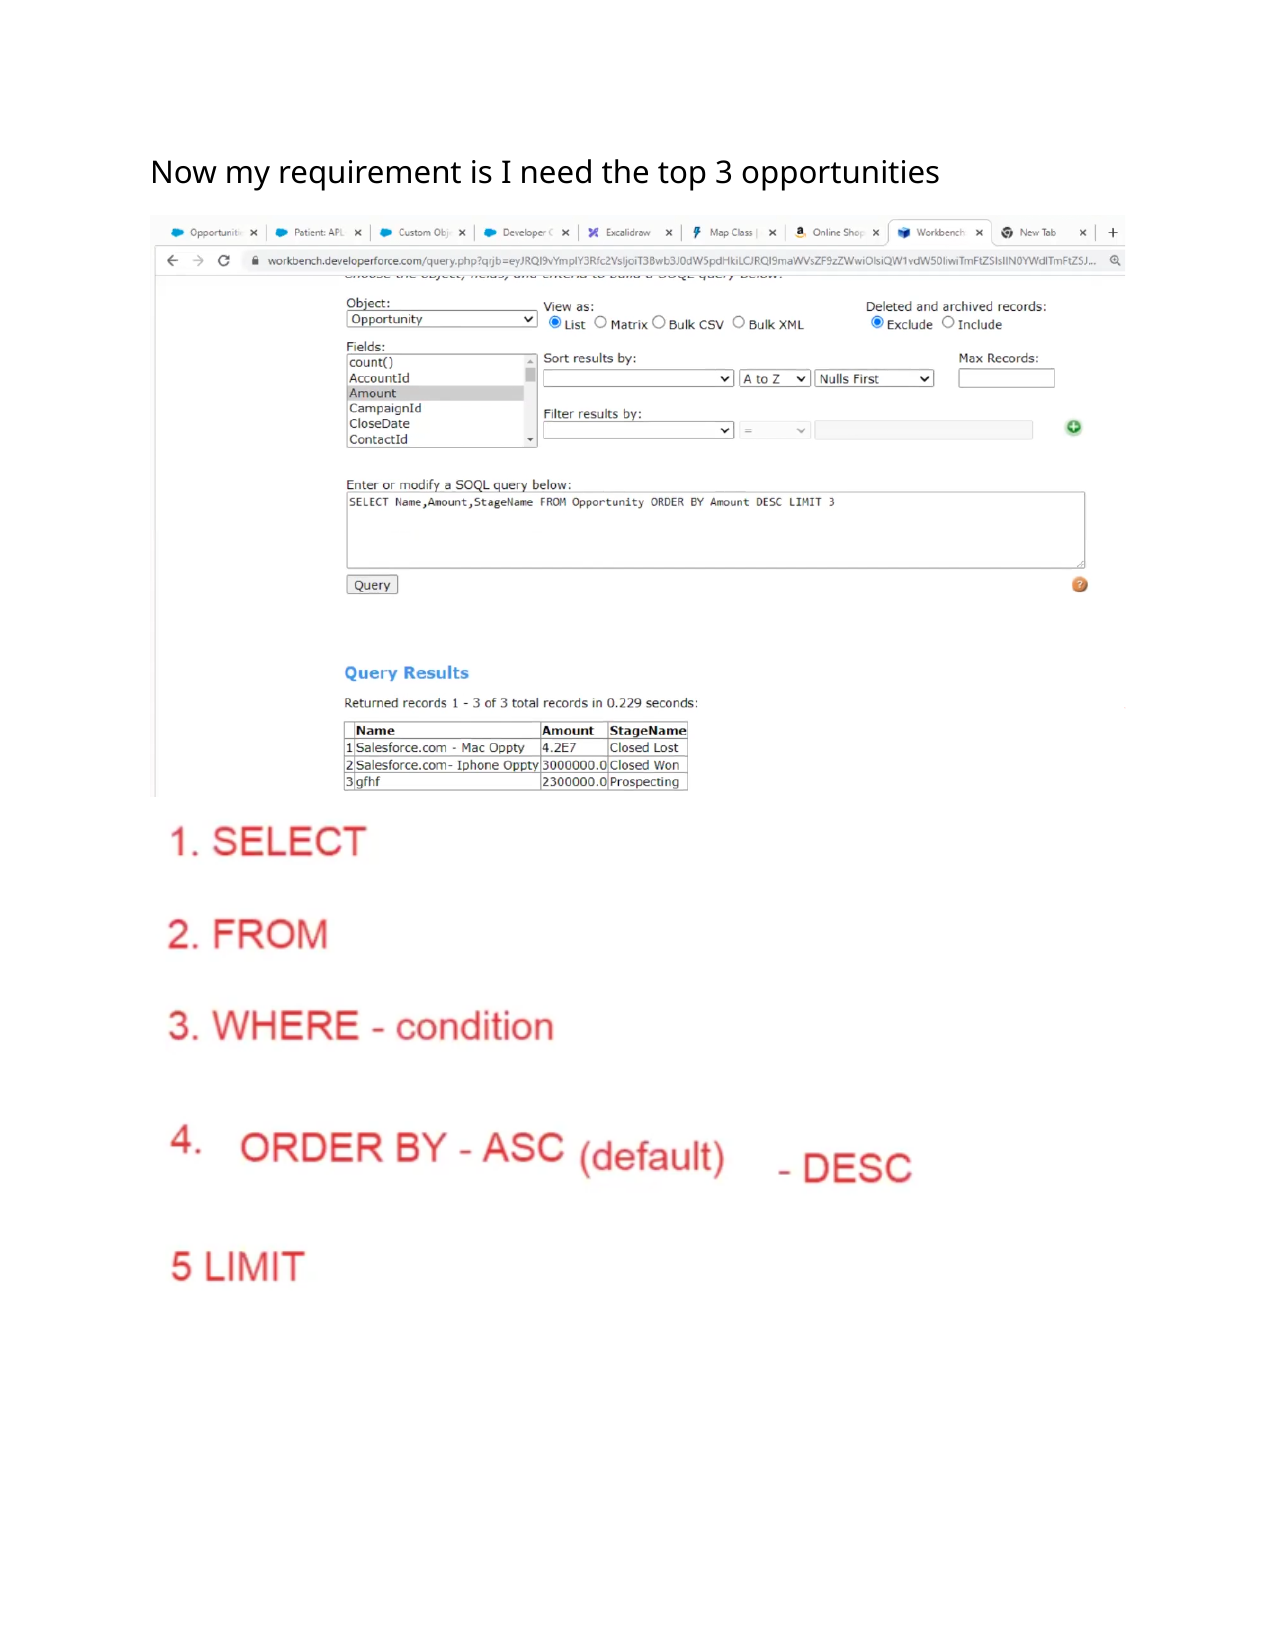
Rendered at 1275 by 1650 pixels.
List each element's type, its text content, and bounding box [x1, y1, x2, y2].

text Now my requirement is I need the top 3 opportunities [150, 150, 1125, 193]
picture [150, 818, 929, 1300]
picture [150, 215, 1125, 797]
